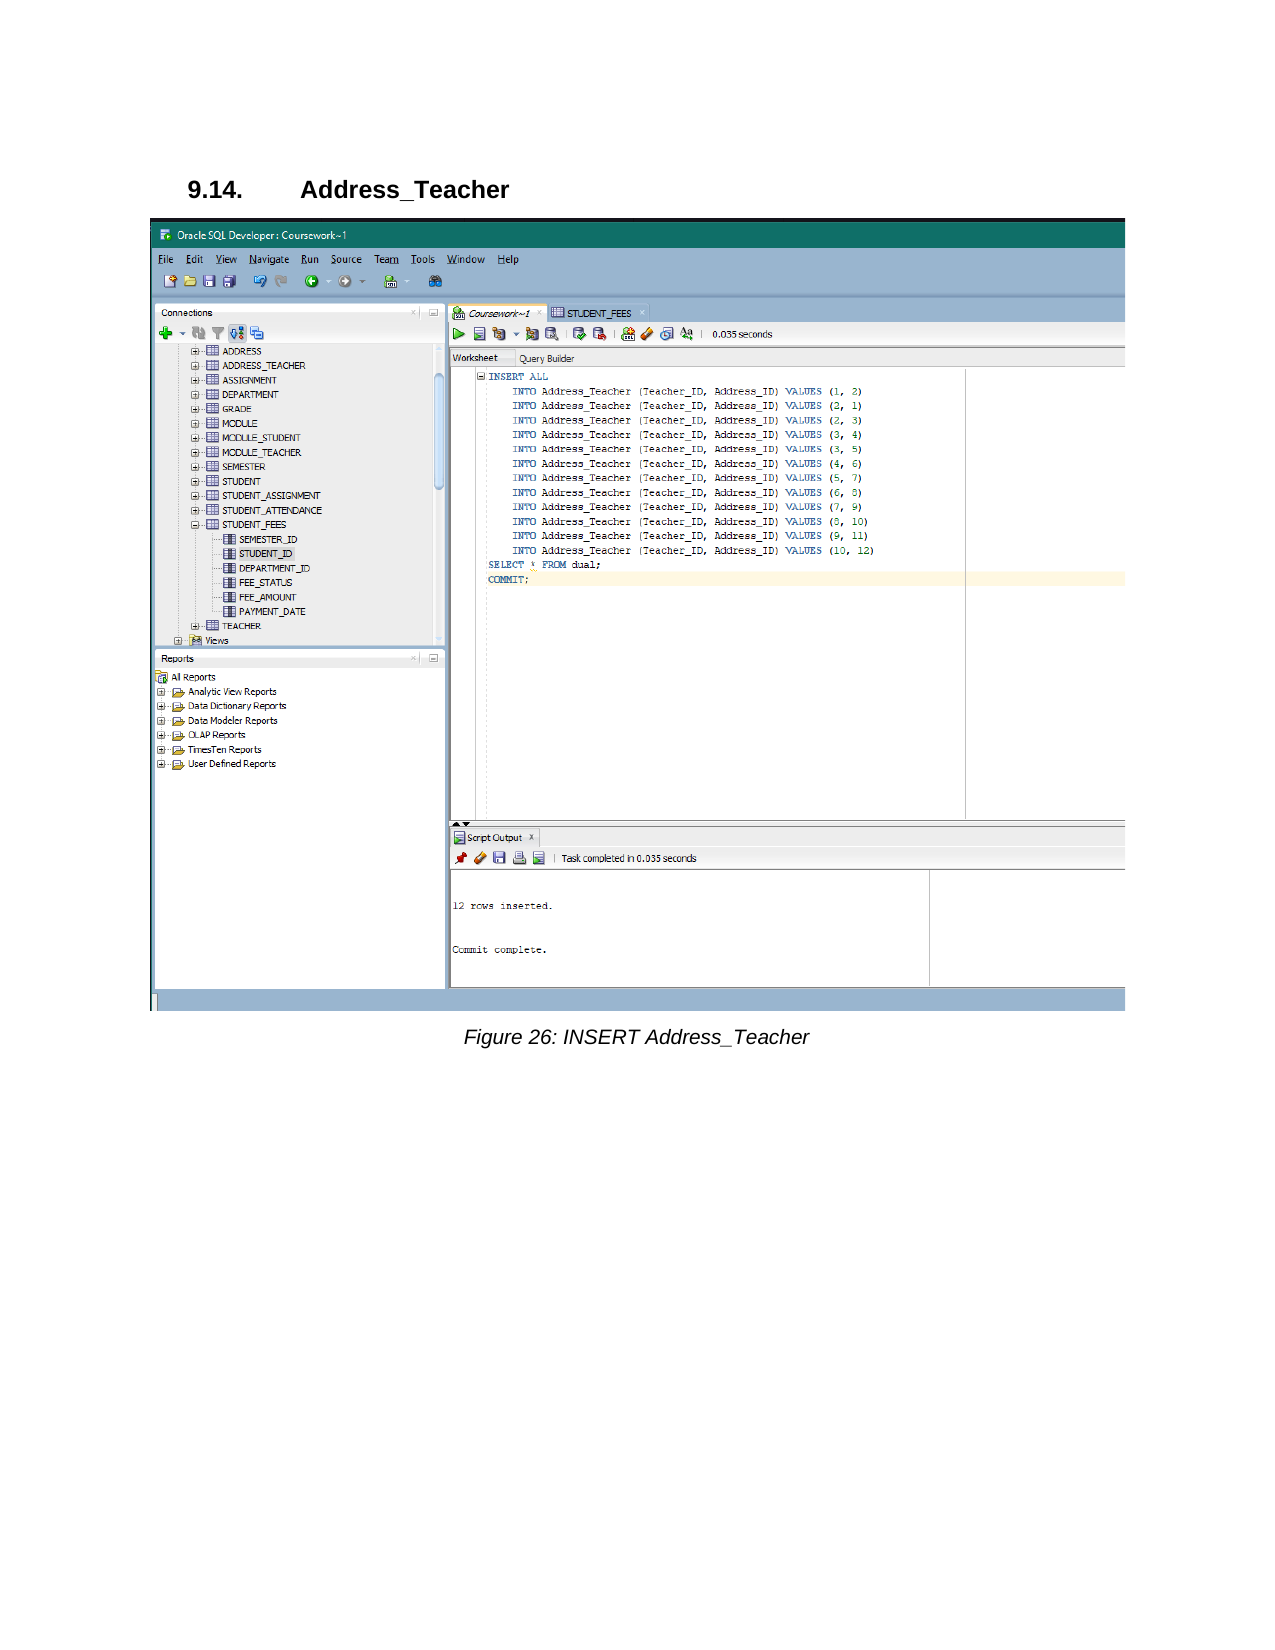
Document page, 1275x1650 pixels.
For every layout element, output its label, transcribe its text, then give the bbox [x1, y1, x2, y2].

text Figure 26: INSERT Address_Teacher [150, 1025, 1125, 1049]
picture [150, 218, 1125, 1011]
subtitle Address_Teacher [187, 175, 1125, 204]
